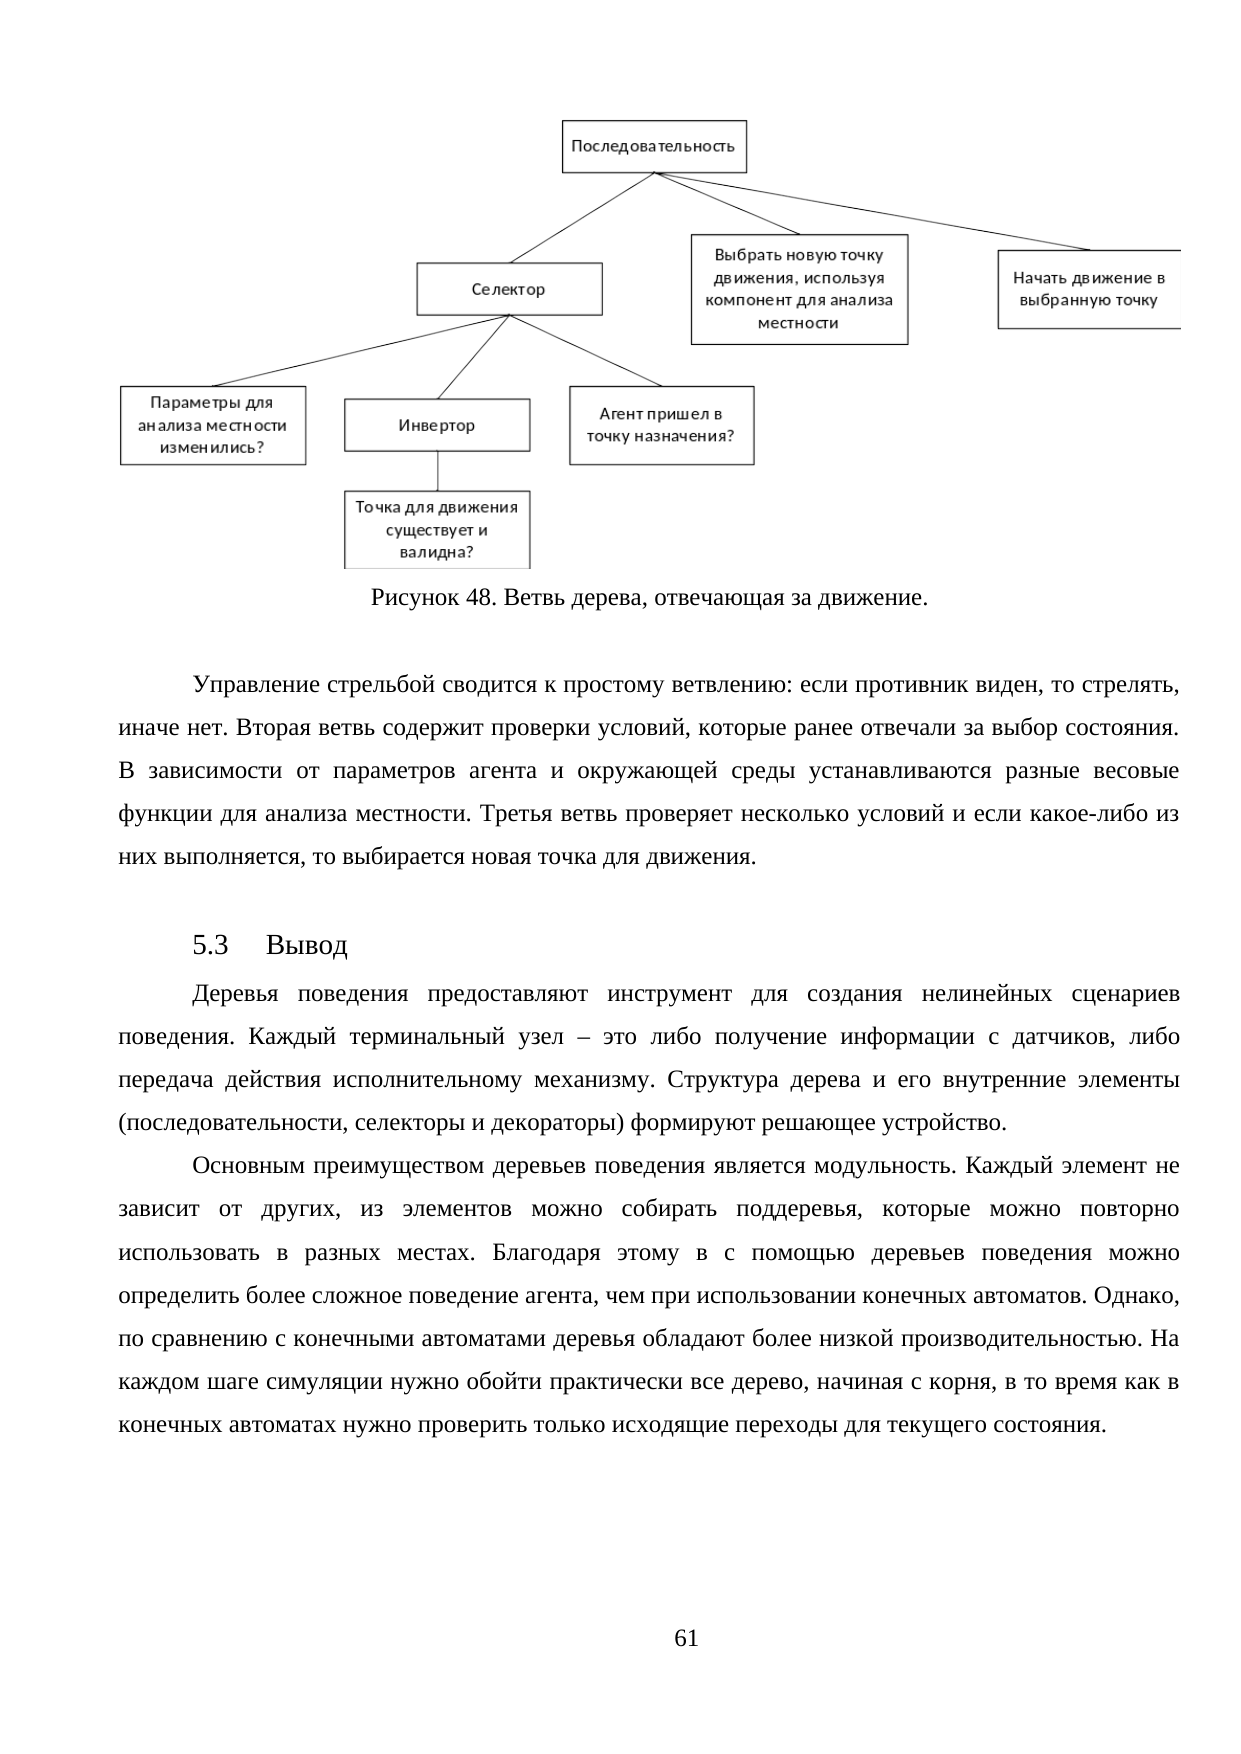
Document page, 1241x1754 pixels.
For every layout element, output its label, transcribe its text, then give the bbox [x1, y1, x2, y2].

text Управление стрельбой сводится к простому ветвлению: если противник виден, то стрелять, иначе нет. Вторая ветвь содержит проверки условий, которые ранее отвечали за выбор состояния. В зависимости от параметров агента и окружающей среды устанавливаются разные весовые функции для анализа местности. Третья ветвь проверяет несколько условий и если какое-либо из них выполняется, то выбирается новая точка для движения. [118, 669, 1181, 870]
text Деревья поведения предоставляют инструмент для создания нелинейных сценариев поведения. Каждый терминальный узел – это либо получение информации с датчиков, либо передача действия исполнительному механизму. Структура дерева и его внутренние элементы (последовательности, селекторы и декораторы) формируют решающее устройство. [118, 978, 1181, 1136]
text Основным преимуществом деревьев поведения является модульность. Каждый элемент не зависит от других, из элементов можно собирать поддеревья, которые можно повторно использовать в разных местах. Благодаря этому в с помощью деревьев поведения можно определить более сложное поведение агента, чем при использовании конечных автоматов. Однако, по сравнению с конечными автоматами деревья обладают более низкой производительностью. На каждом шаге симуляции нужно обойти практически все дерево, начиная с корня, в то время как в конечных автоматах нужно проверить только исходящие переходы для текущего состояния. [118, 1150, 1181, 1438]
text Рисунок 48. Ветвь дерева, отвечающая за движение. [118, 582, 1181, 611]
subtitle Вывод [118, 927, 1181, 961]
